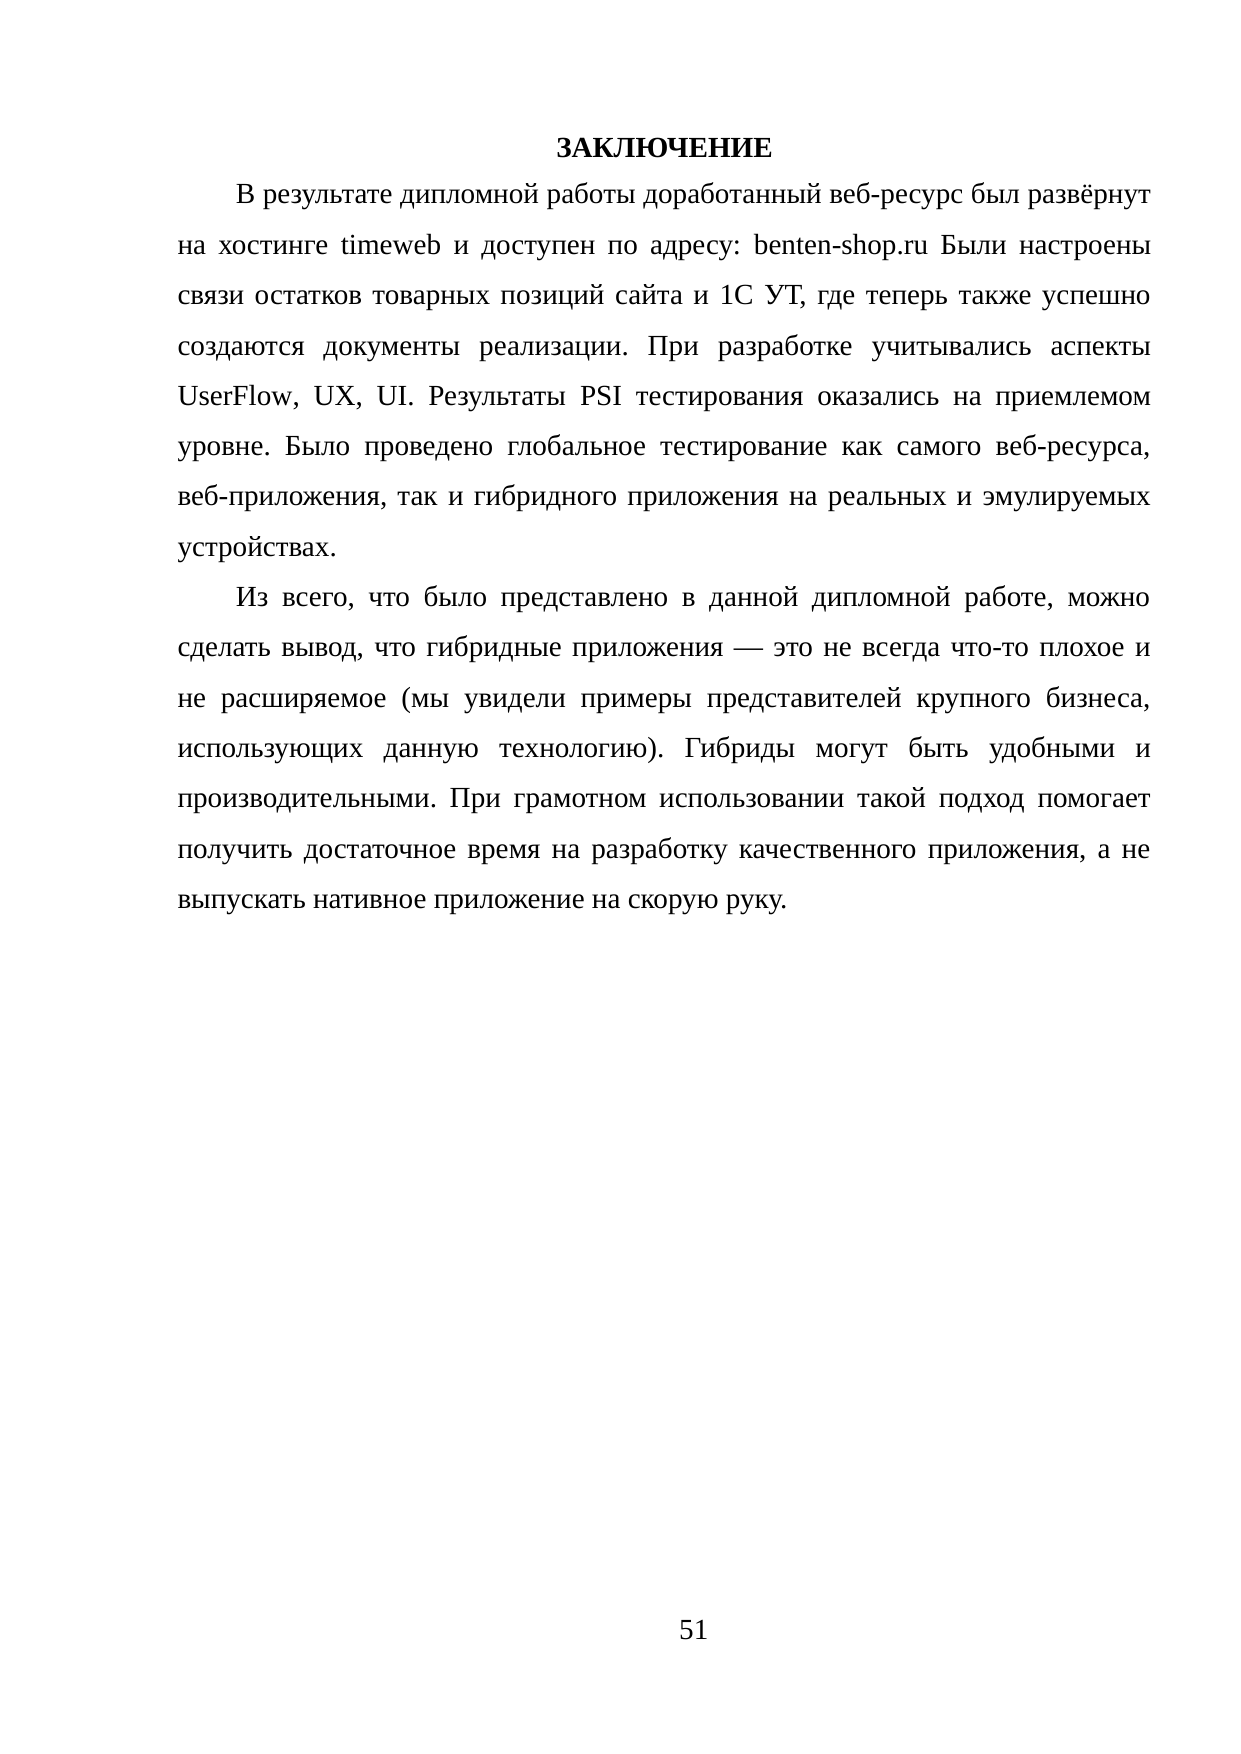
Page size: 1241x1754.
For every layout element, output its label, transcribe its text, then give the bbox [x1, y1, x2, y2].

text Из всего, что было представлено в данной дипломной работе, можно сделать вывод, что гибридные приложения — это не всегда что-то плохое и не расширяемое (мы увидели примеры представителей крупного бизнеса, использующих данную технологию). Гибриды могут быть удобными и производительными. При грамотном использовании такой подход помогает получить достаточное время на разработку качественного приложения, а не выпускать нативное приложение на скорую руку. [177, 579, 1152, 914]
subtitle ЗАКЛЮЧЕНИЕ [177, 131, 1152, 164]
text В результате дипломной работы доработанный веб-ресурс был развёрнут на хостинге timeweb и доступен по адресу: benten-shop.ru Были настроены связи остатков товарных позиций сайта и 1С УТ, где теперь также успешно создаются документы реализации. При разработке учитывались аспекты UserFlow, UX, UI. Результаты PSI тестирования оказались на приемлемом уровне. Было проведено глобальное тестирование как самого веб-ресурса, веб-приложения, так и гибридного приложения на реальных и эмулируемых устройствах. [177, 177, 1152, 562]
